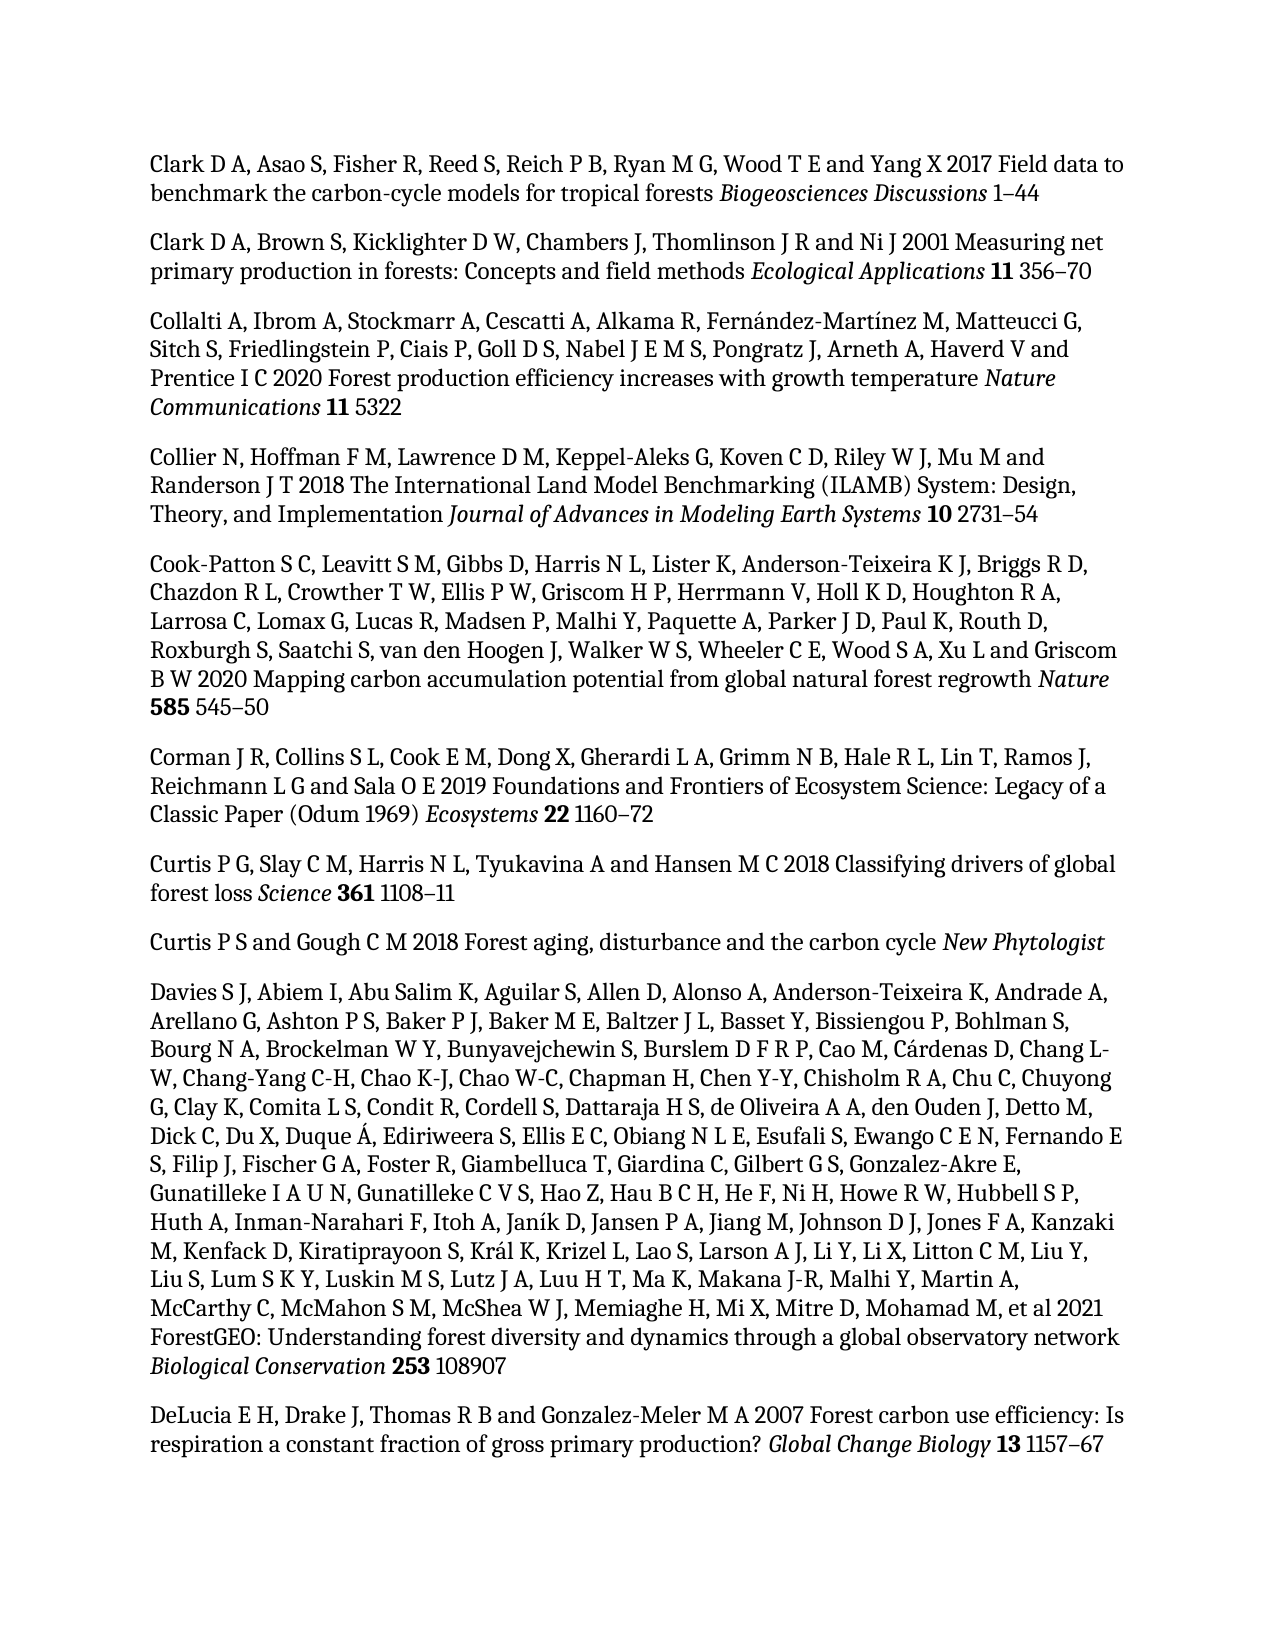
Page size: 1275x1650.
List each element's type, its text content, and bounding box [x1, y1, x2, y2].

text Davies S J, Abiem I, Abu Salim K, Aguilar S, Allen D, Alonso A, Anderson-Teixeira K, Andrade A, Arellano G, Ashton P S, Baker P J, Baker M E, Baltzer J L, Basset Y, Bissiengou P, Bohlman S, Bourg N A, Brockelman W Y, Bunyavejchewin S, Burslem D F R P, Cao M, Cárdenas D, Chang L-W, Chang-Yang C-H, Chao K-J, Chao W-C, Chapman H, Chen Y-Y, Chisholm R A, Chu C, Chuyong G, Clay K, Comita L S, Condit R, Cordell S, Dattaraja H S, de Oliveira A A, den Ouden J, Detto M, Dick C, Du X, Duque Á, Ediriweera S, Ellis E C, Obiang N L E, Esufali S, Ewango C E N, Fernando E S, Filip J, Fischer G A, Foster R, Giambelluca T, Giardina C, Gilbert G S, Gonzalez-Akre E, Gunatilleke I A U N, Gunatilleke C V S, Hao Z, Hau B C H, He F, Ni H, Howe R W, Hubbell S P, Huth A, Inman-Narahari F, Itoh A, Janík D, Jansen P A, Jiang M, Johnson D J, Jones F A, Kanzaki M, Kenfack D, Kiratiprayoon S, Král K, Krizel L, Lao S, Larson A J, Li Y, Li X, Litton C M, Liu Y, Liu S, Lum S K Y, Luskin M S, Lutz J A, Luu H T, Ma K, Makana J-R, Malhi Y, Martin A, McCarthy C, McMahon S M, McShea W J, Memiaghe H, Mi X, Mitre D, Mohamad M, et al 2021 ForestGEO: Understanding forest diversity and dynamics through a global observatory network Biological Conservation 253 108907 [150, 978, 1125, 1380]
text Collalti A, Ibrom A, Stockmarr A, Cescatti A, Alkama R, Fernández-Martínez M, Matteucci G, Sitch S, Friedlingstein P, Ciais P, Goll D S, Nabel J E M S, Pongratz J, Arneth A, Haverd V and Prentice I C 2020 Forest production efficiency increases with growth temperature Nature Communications 11 5322 [150, 307, 1125, 422]
text DeLucia E H, Drake J, Thomas R B and Gonzalez-Meler M A 2007 Forest carbon use efficiency: Is respiration a constant fraction of gross primary production? Global Change Biology 13 1157–67 [150, 1401, 1125, 1459]
text Clark D A, Asao S, Fisher R, Reed S, Reich P B, Ryan M G, Wood T E and Yang X 2017 Field data to benchmark the carbon-cycle models for tropical forests Biogeosciences Discussions 1–44 [150, 150, 1125, 207]
text Collier N, Hoffman F M, Lawrence D M, Keppel-Aleks G, Koven C D, Riley W J, Mu M and Randerson J T 2018 The International Land Model Benchmarking (ILAMB) System: Design, Theory, and Implementation Journal of Advances in Modeling Earth Systems 10 2731–54 [150, 442, 1125, 529]
text Curtis P G, Slay C M, Harris N L, Tyukavina A and Hansen M C 2018 Classifying drivers of global forest loss Science 361 1108–11 [150, 850, 1125, 907]
text Cook-Patton S C, Leavitt S M, Gibbs D, Harris N L, Lister K, Anderson-Teixeira K J, Briggs R D, Chazdon R L, Crowther T W, Ellis P W, Griscom H P, Herrmann V, Holl K D, Houghton R A, Larrosa C, Lomax G, Lucas R, Madsen P, Malhi Y, Paquette A, Parker J D, Paul K, Routh D, Roxburgh S, Saatchi S, van den Hoogen J, Walker W S, Wheeler C E, Wood S A, Xu L and Griscom B W 2020 Mapping carbon accumulation potential from global natural forest regrowth Nature 585 545–50 [150, 549, 1125, 722]
text Curtis P S and Gough C M 2018 Forest aging, disturbance and the carbon cycle New Phytologist [150, 928, 1125, 957]
text Corman J R, Collins S L, Cook E M, Dong X, Gherardi L A, Grimm N B, Hale R L, Lin T, Ramos J, Reichmann L G and Sala O E 2019 Foundations and Frontiers of Ecosystem Science: Legacy of a Classic Paper (Odum 1969) Ecosystems 22 1160–72 [150, 743, 1125, 829]
text Clark D A, Brown S, Kicklighter D W, Chambers J, Thomlinson J R and Ni J 2001 Measuring net primary production in forests: Concepts and field methods Ecological Applications 11 356–70 [150, 228, 1125, 286]
